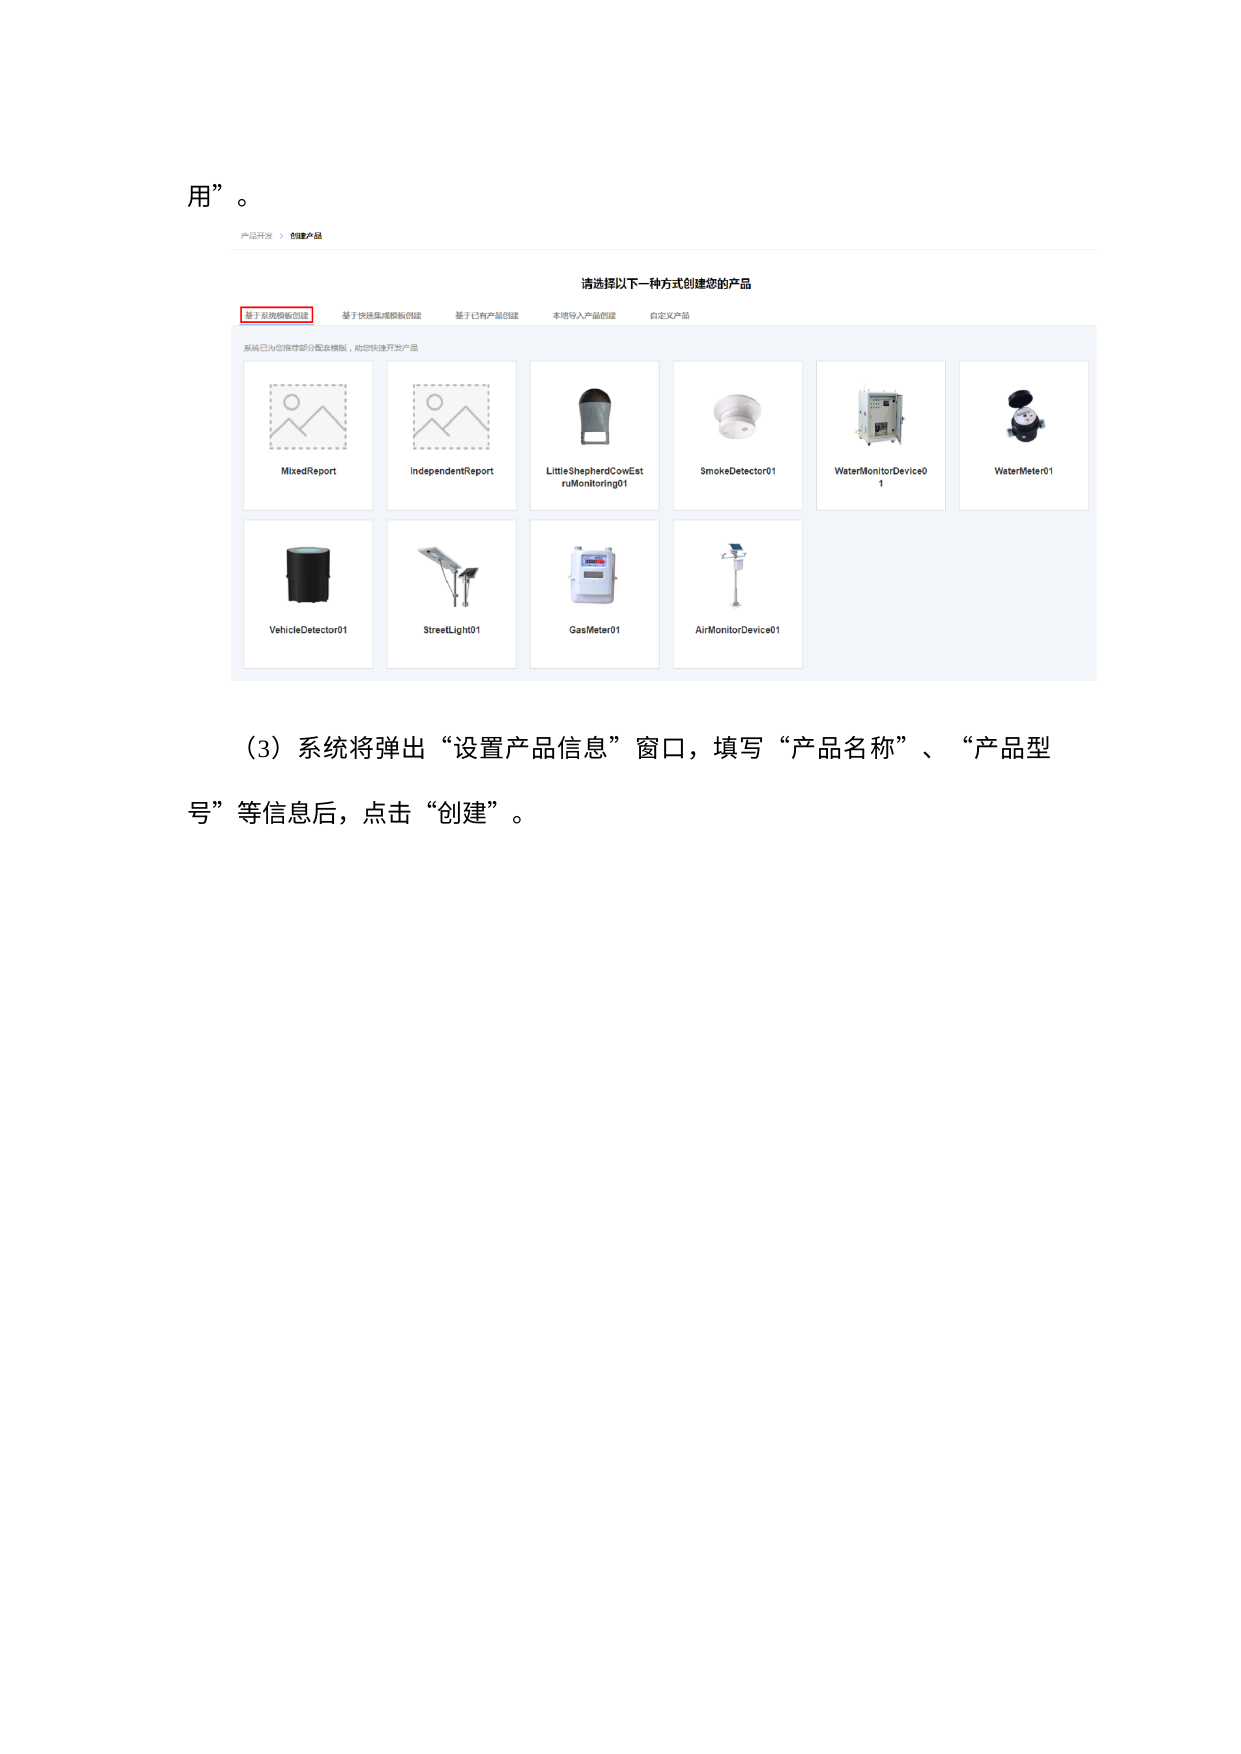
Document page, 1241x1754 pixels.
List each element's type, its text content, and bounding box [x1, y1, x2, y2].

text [187, 162, 1053, 227]
text （3）系统将弹出“设置产品信息”窗口，填写“产品名称”、“产品型号”等信息后，点击“创建”。 [187, 714, 1053, 844]
picture [231, 227, 1097, 681]
